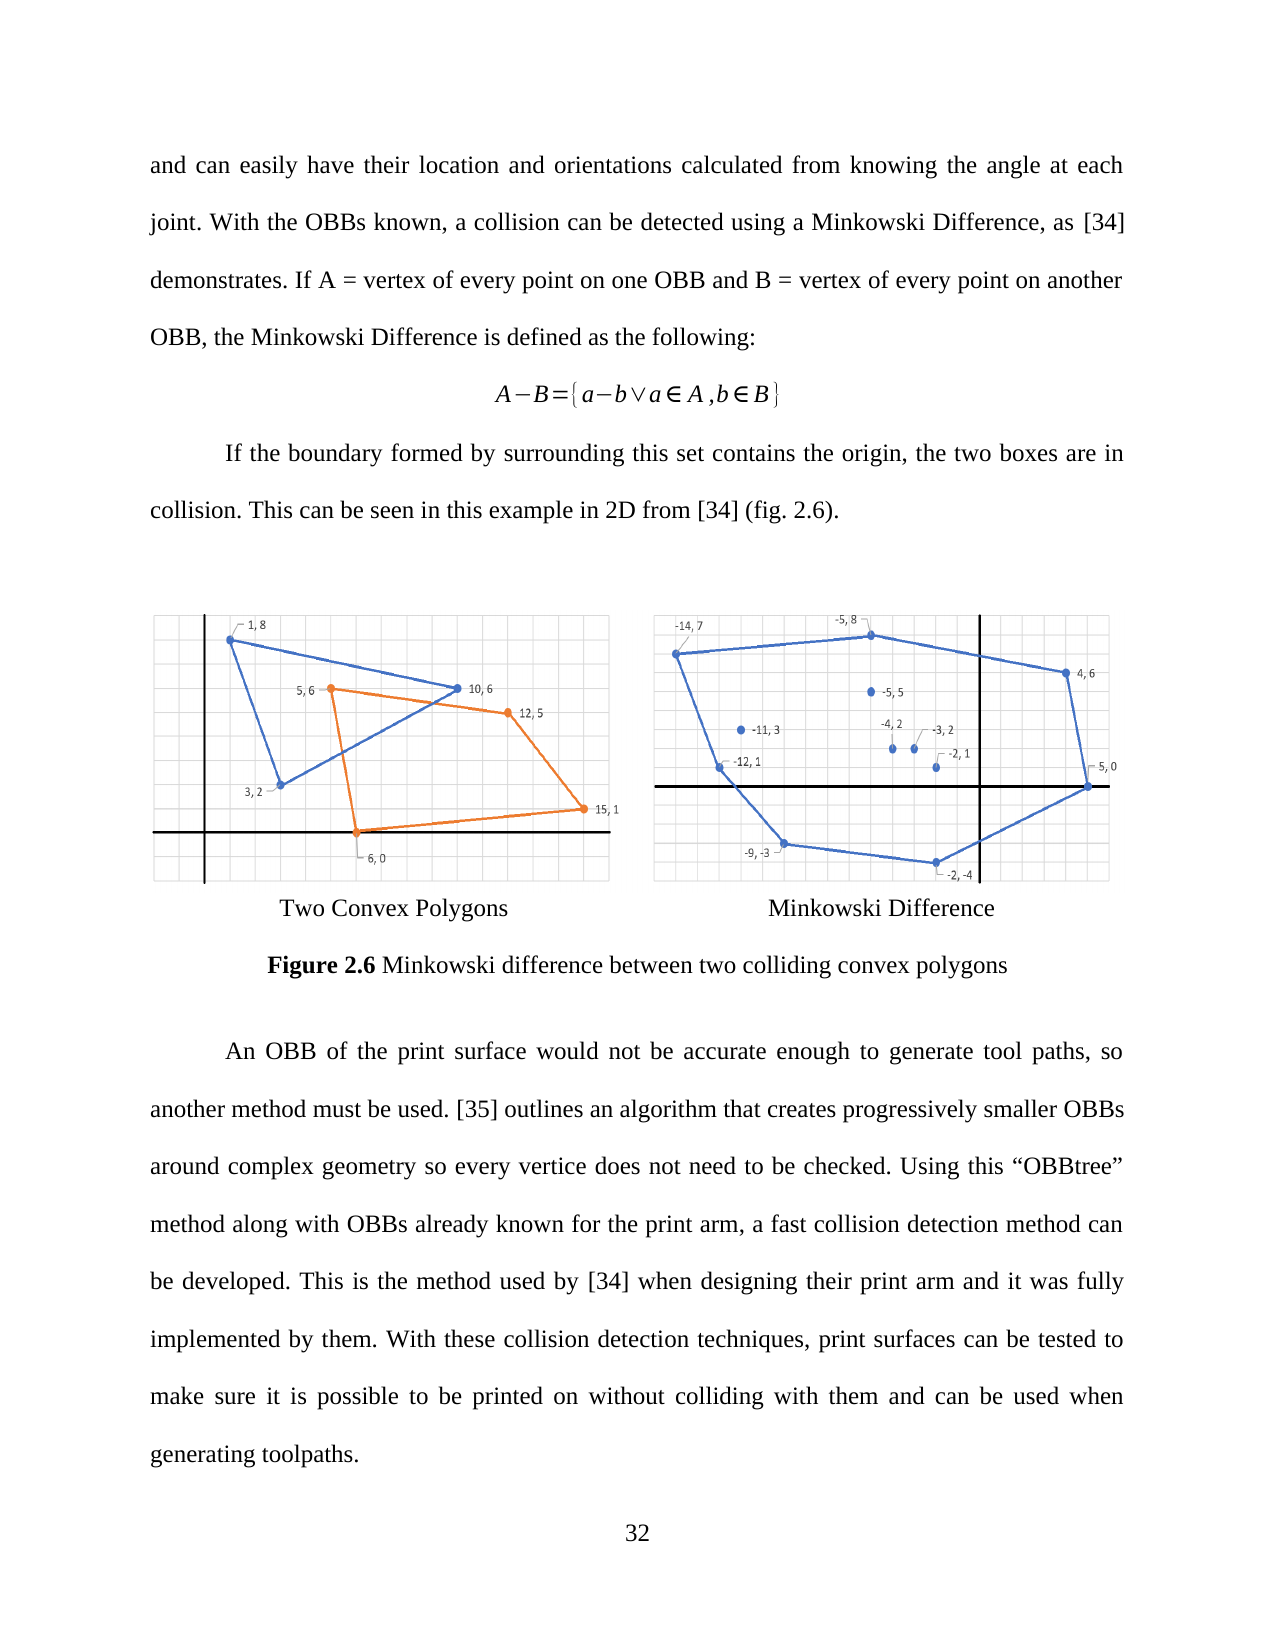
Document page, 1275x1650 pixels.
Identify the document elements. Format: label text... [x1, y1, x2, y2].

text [150, 150, 1125, 351]
picture [150, 610, 1125, 893]
text An OBB of the print surface would not be accurate enough to generate tool paths, so another method must be used. [35] outlines an algorithm that creates progressively smaller OBBs around complex geometry so every vertice does not need to be checked. Using this “OBBtree” method along with OBBs already known for the print arm, a fast collision detection method can be developed. This is the method used by [34] when designing their print arm and it was fully implemented by them. With these collision detection techniques, print surfaces can be tested to make sure it is possible to be printed on without colliding with them and can be used when generating toolpaths. [150, 1036, 1125, 1468]
table_cell Minkowski Difference [638, 893, 1125, 921]
table_cell Two Convex Polygons [150, 893, 637, 921]
text If the boundary formed by surrounding this set contains the origin, the two boxes are in collision. This can be seen in this example in 2D from [34] (fig. 2.6). [150, 438, 1125, 524]
table_cell Figure 2.6 Minkowski difference between two colliding convex polygons [150, 921, 1125, 979]
